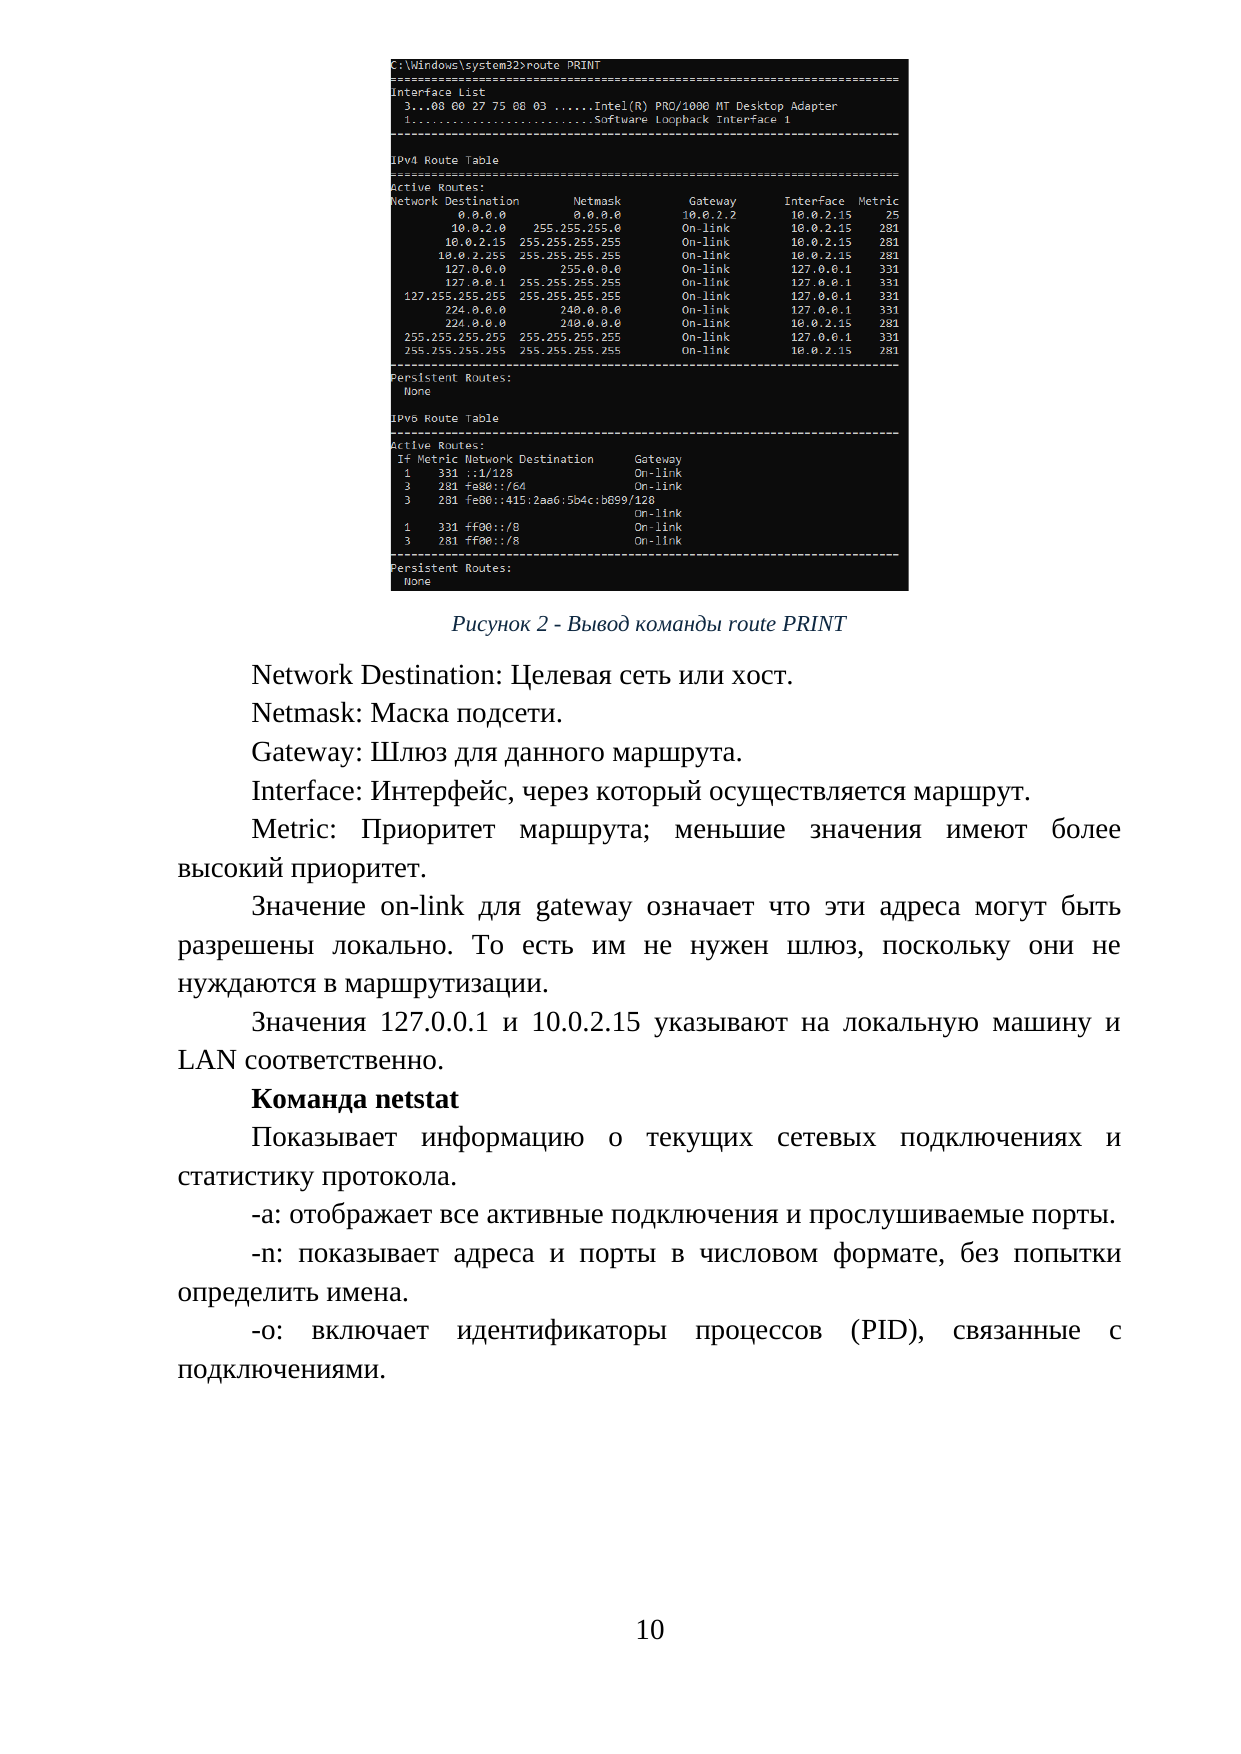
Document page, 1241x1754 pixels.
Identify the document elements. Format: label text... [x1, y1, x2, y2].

text -n: показывает адреса и порты в числовом формате, без попытки определить имена. [177, 1235, 1122, 1307]
text -o: включает идентификаторы процессов (PID), связанные с подключениями. [177, 1312, 1122, 1384]
picture [390, 59, 909, 591]
text Metric: Приоритет маршрута; меньшие значения имеют более высокий приоритет. [177, 811, 1122, 883]
text Netmask: Маска подсети. [177, 696, 1122, 729]
text Показывает информацию о текущих сетевых подключениях и статистику протокола. [177, 1119, 1122, 1192]
text Рисунок 2 - Вывод команды route PRINT [177, 610, 1122, 636]
text Gateway: Шлюз для данного маршрута. [177, 734, 1122, 768]
text Значения 127.0.0.1 и 10.0.2.15 указывают на локальную машину и LAN соответственно. [177, 1004, 1122, 1076]
text Interface: Интерфейс, через который осуществляется маршрут. [177, 773, 1122, 806]
text Network Destination: Целевая сеть или хост. [177, 657, 1122, 691]
text Значение on-link для gateway означает что эти адреса могут быть разрешены локально. То есть им не нужен шлюз, поскольку они не нуждаются в маршрутизации. [177, 888, 1122, 999]
text Команда netstat [177, 1081, 1122, 1114]
text -a: отображает все активные подключения и прослушиваемые порты. [177, 1197, 1122, 1230]
